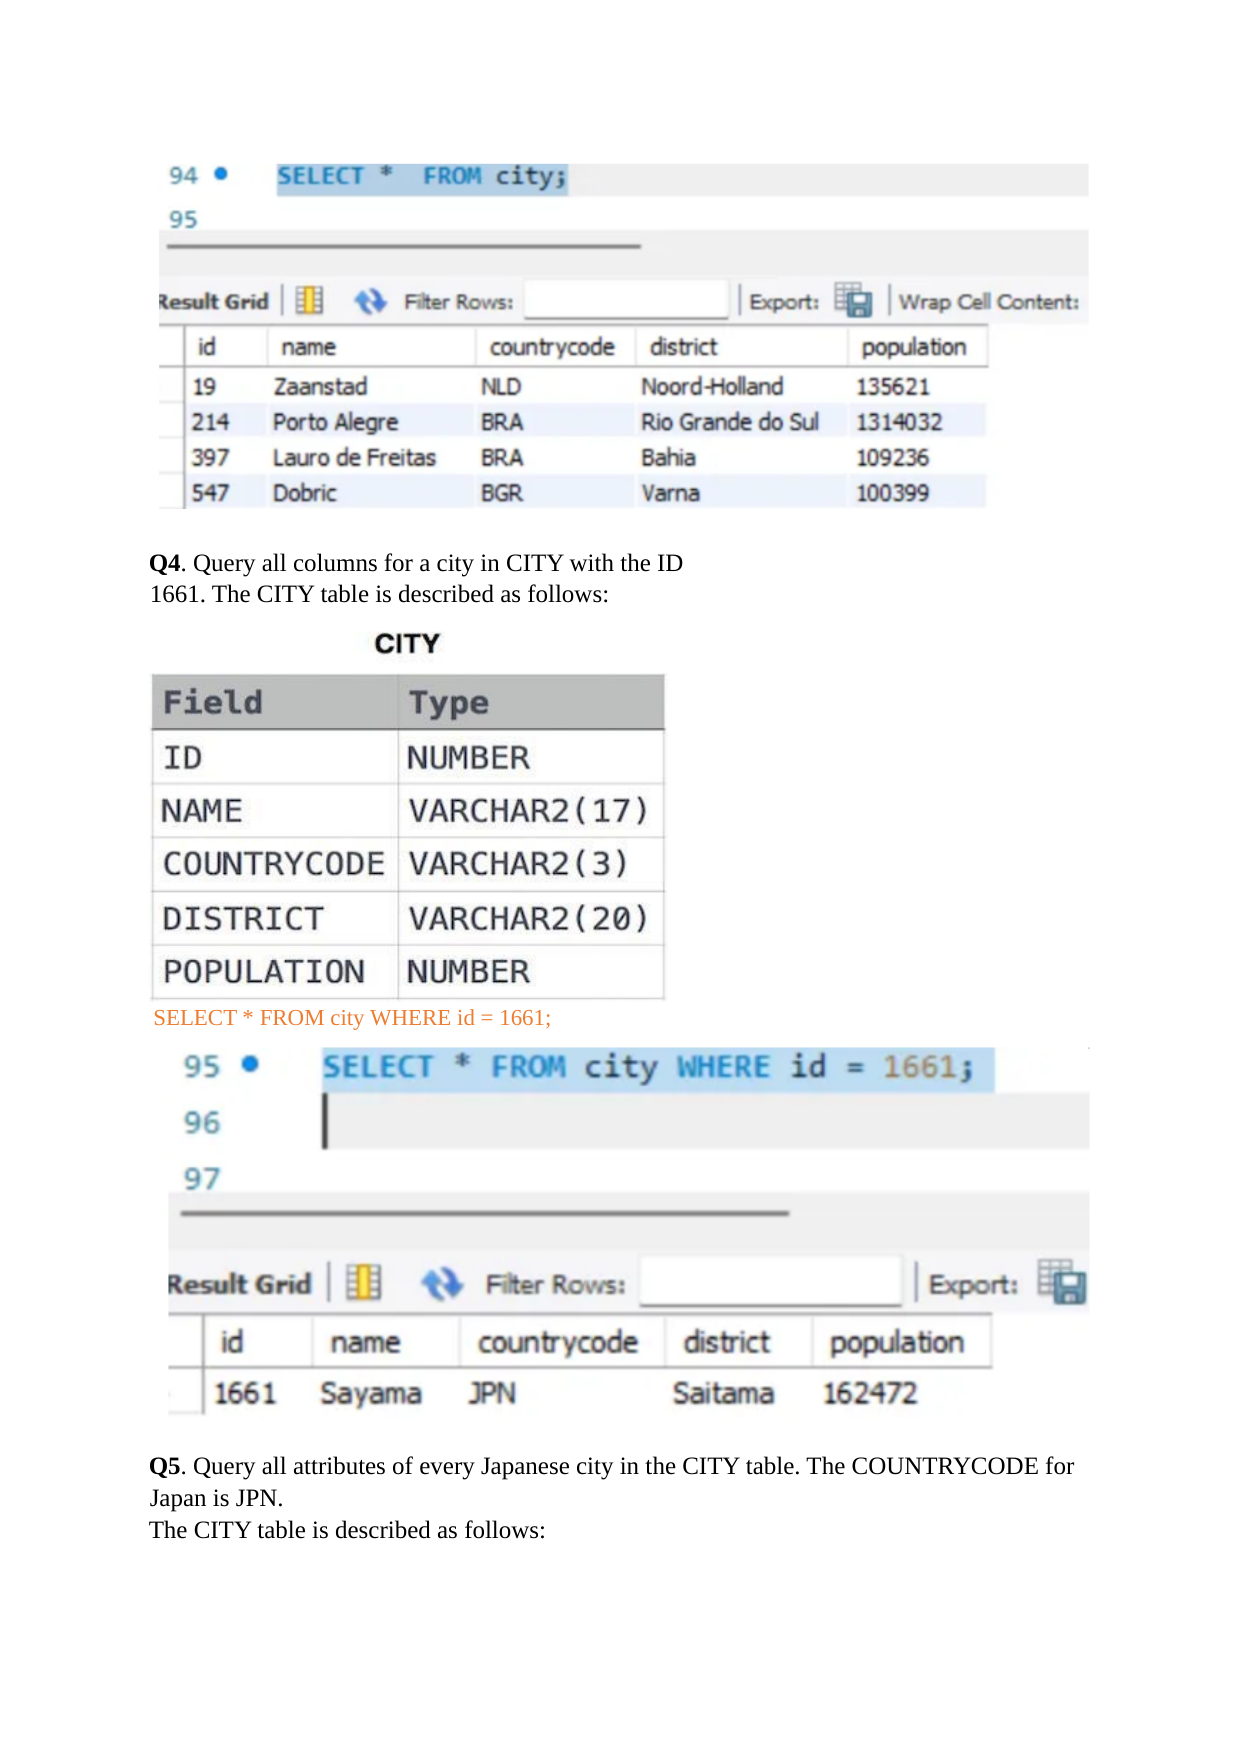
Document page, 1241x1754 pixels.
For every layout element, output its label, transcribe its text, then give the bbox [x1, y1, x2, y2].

text The CITY table is described as follows: [148, 1515, 1086, 1543]
text Q4. Query all columns for a city in CITY with the ID 1661. The CITY table is described as follows: [148, 548, 704, 608]
picture [148, 150, 1089, 509]
text Q5. Query all attributes of every Japanese city in the CITY table. The COUNTRYCODE for Japan is JPN. [148, 1451, 1086, 1512]
picture [153, 1032, 1094, 1421]
text SELECT * FROM city WHERE id = 1661; [153, 1004, 1090, 1031]
picture [148, 611, 669, 1002]
